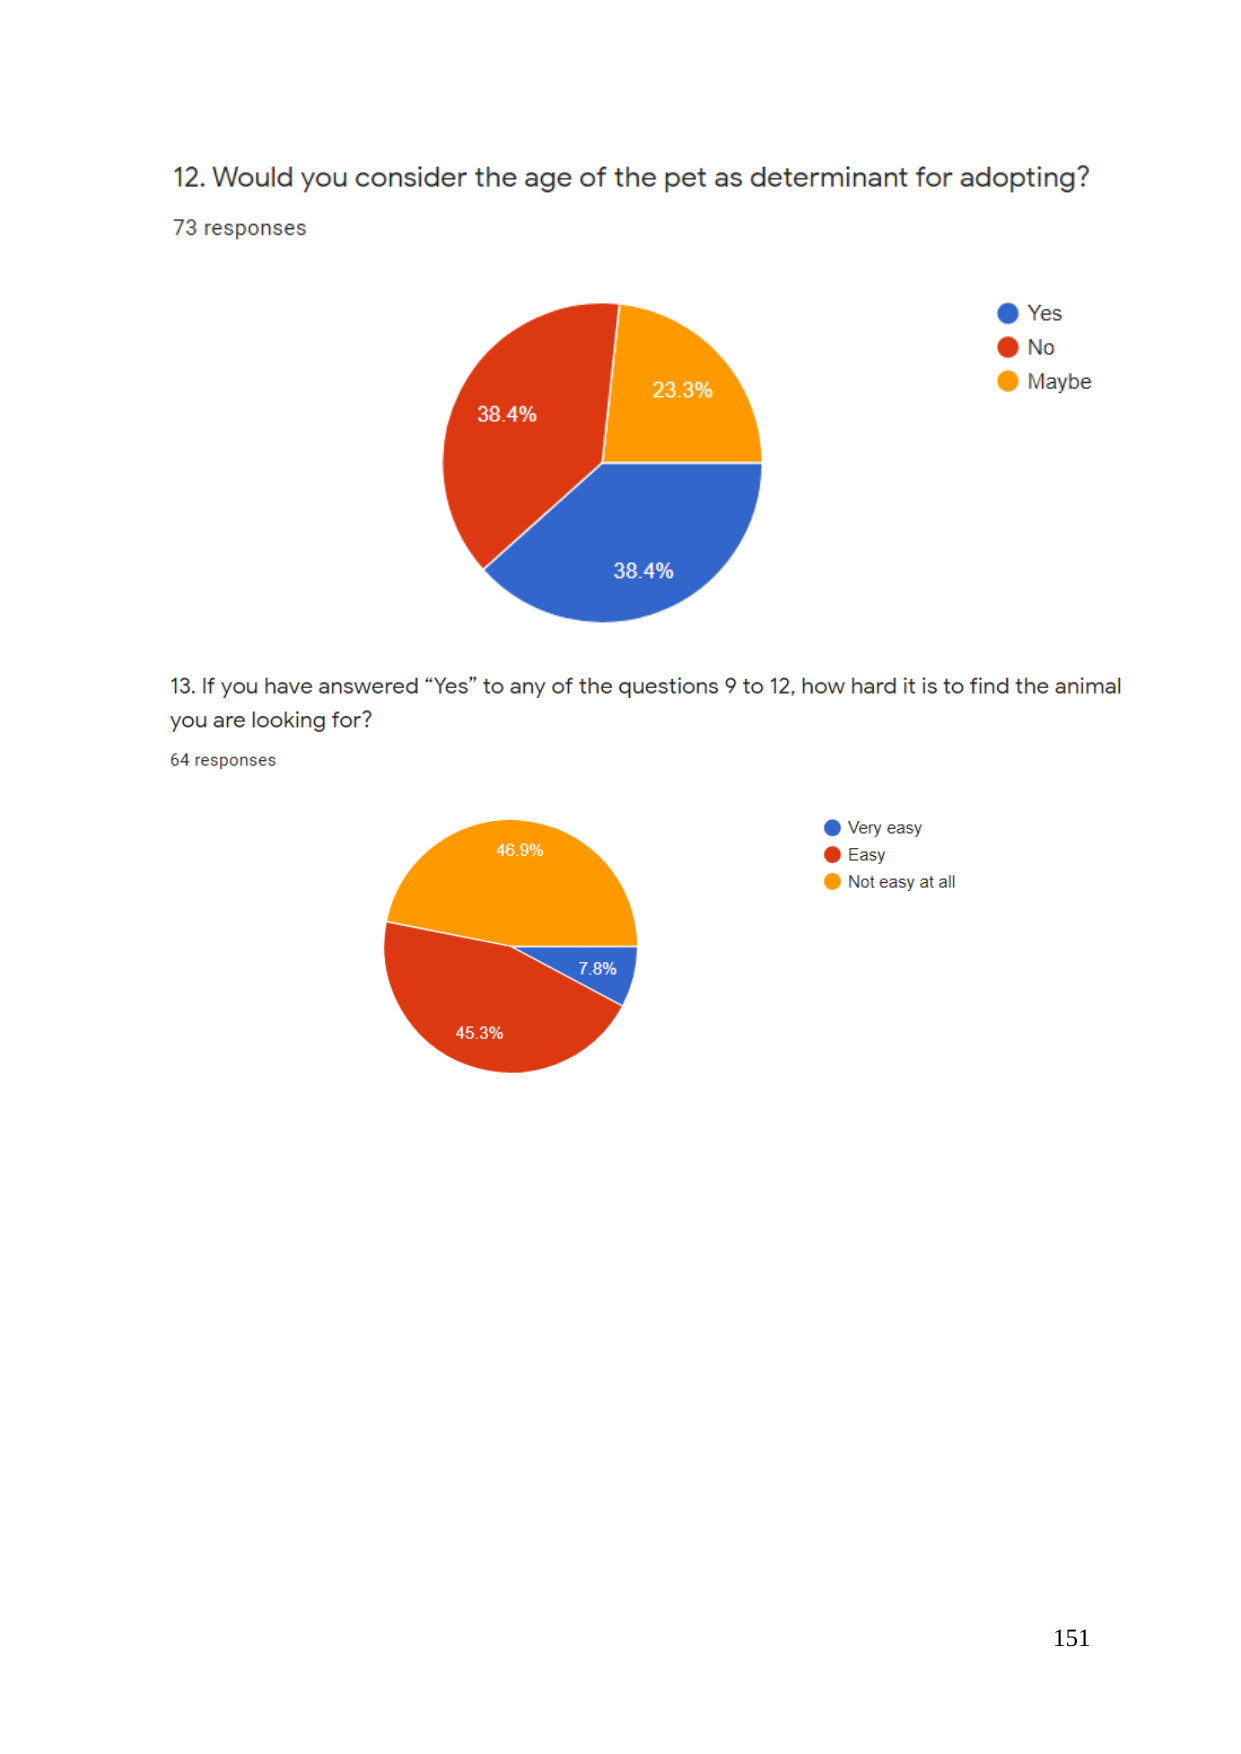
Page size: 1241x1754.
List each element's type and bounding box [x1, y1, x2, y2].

picture [150, 663, 1154, 1094]
picture [150, 150, 1154, 633]
